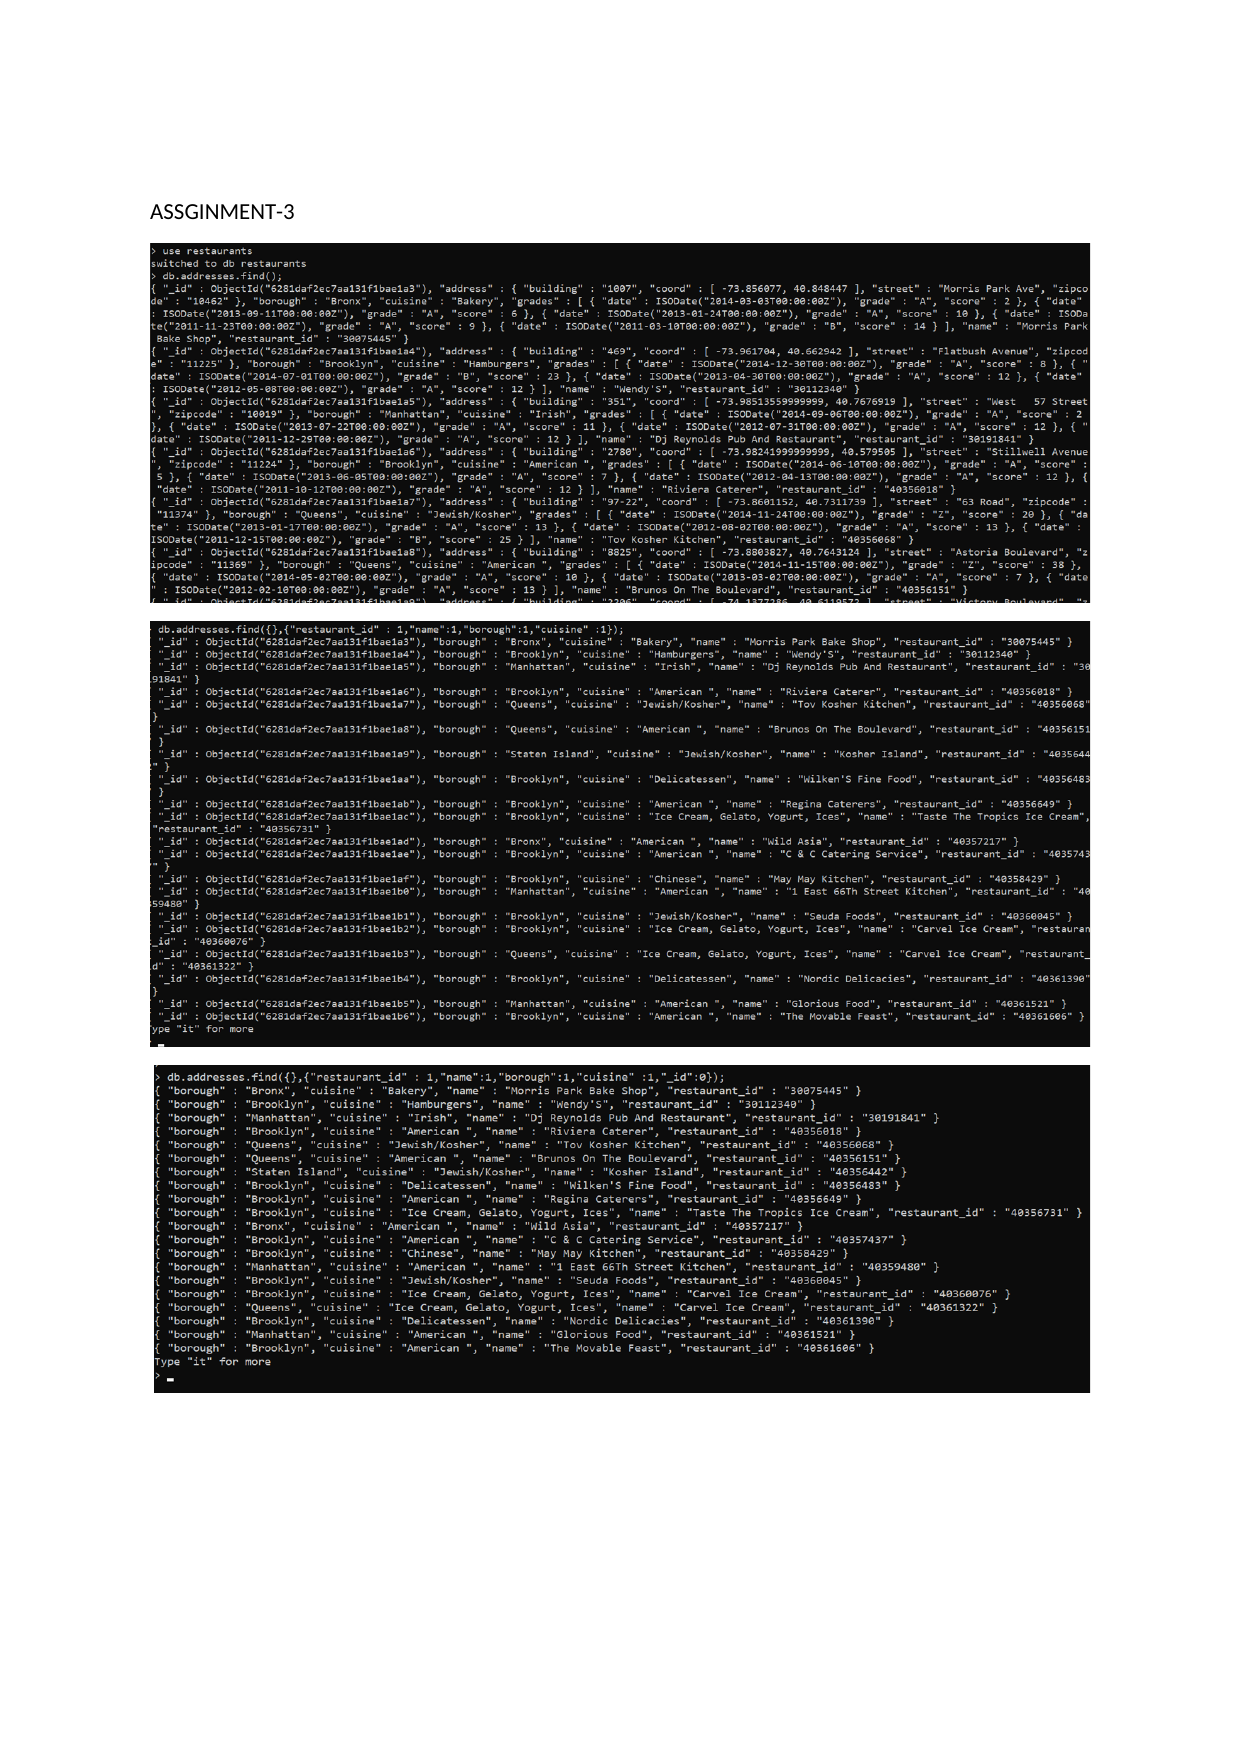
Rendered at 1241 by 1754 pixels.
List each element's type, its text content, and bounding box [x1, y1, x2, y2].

text ASSGINMENT-3 [150, 197, 1090, 225]
picture [150, 621, 1091, 1047]
picture [150, 1065, 1091, 1393]
picture [150, 243, 1091, 603]
